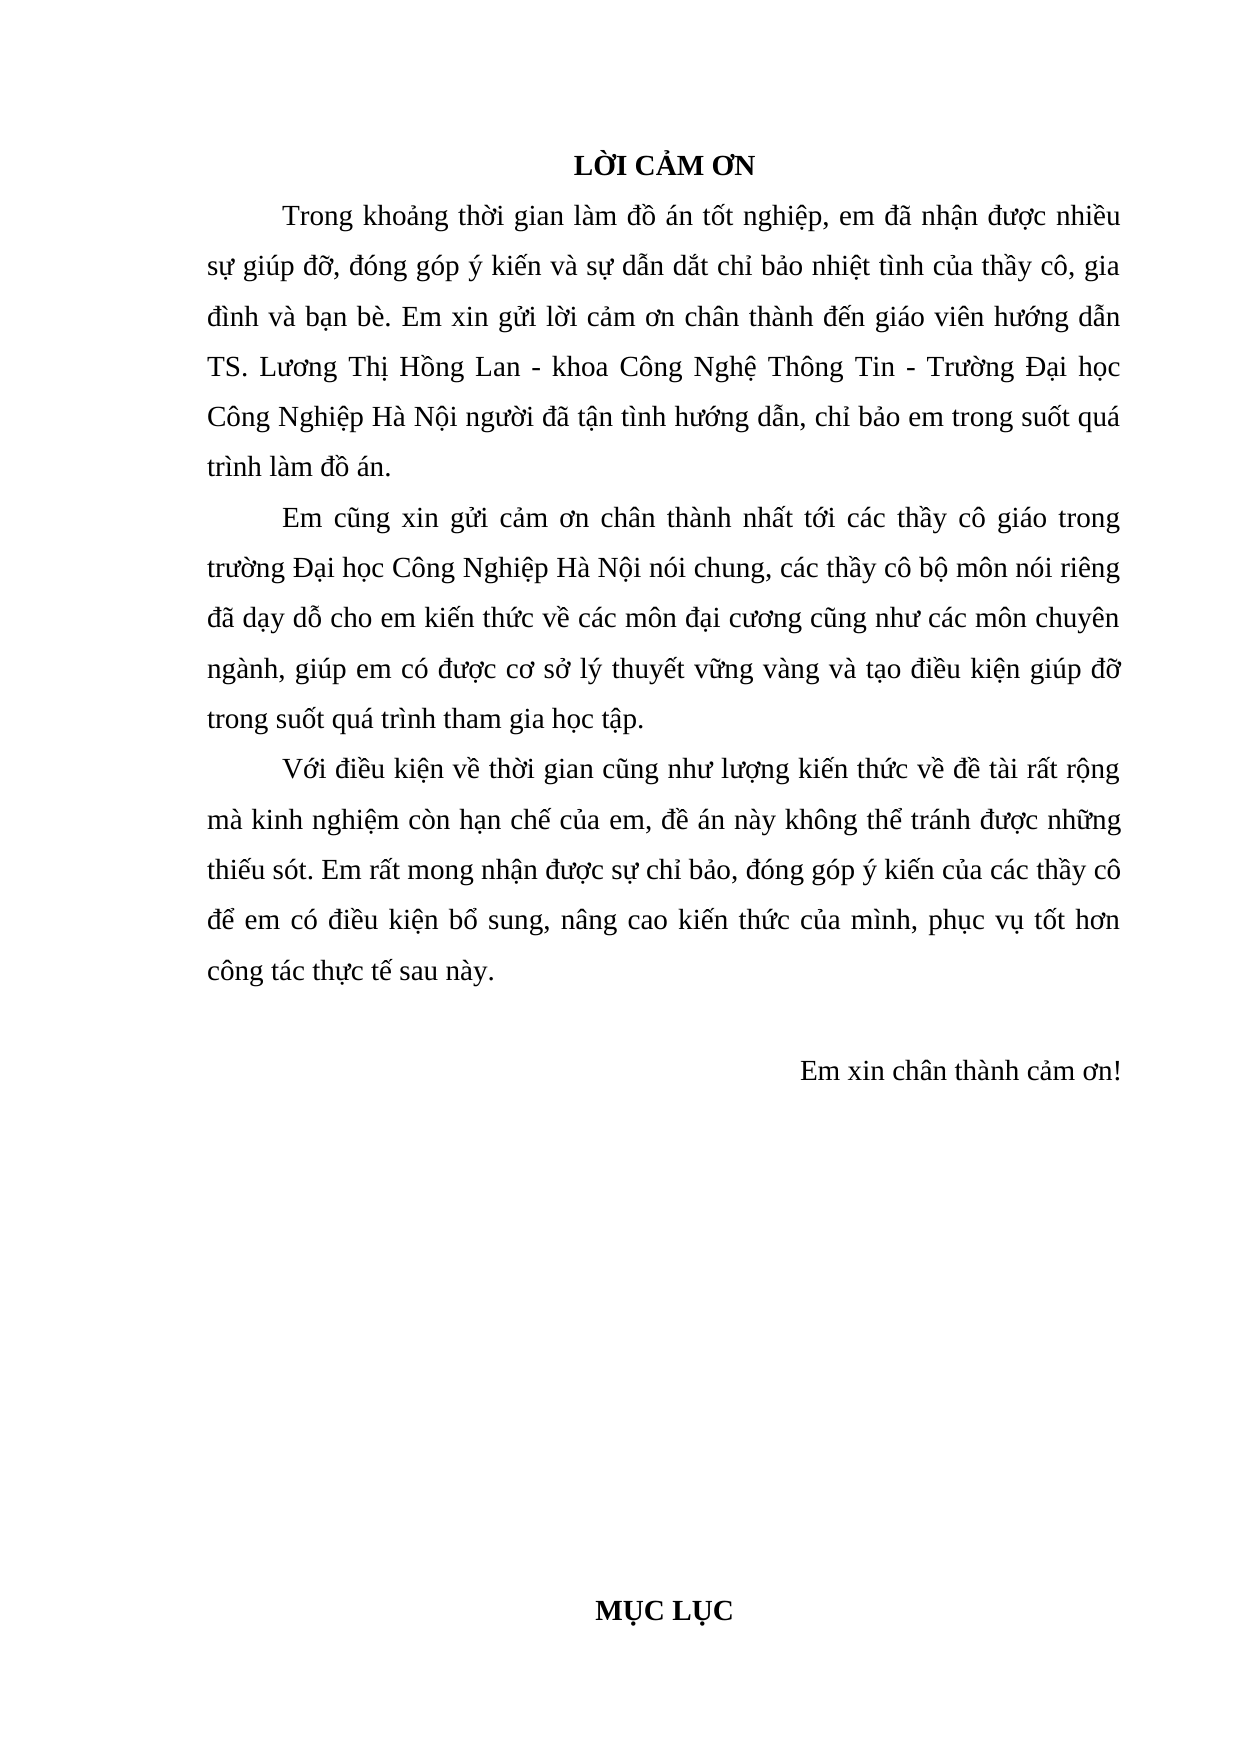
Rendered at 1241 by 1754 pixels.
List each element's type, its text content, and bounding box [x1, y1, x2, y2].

text Em cũng xin gửi cảm ơn chân thành nhất tới các thầy cô giáo trong trường Đại học Công Nghiệp Hà Nội nói chung, các thầy cô bộ môn nói riêng đã dạy dỗ cho em kiến thức về các môn đại cương cũng như các môn chuyên ngành, giúp em có được cơ sở lý thuyết vững vàng và tạo điều kiện giúp đỡ trong suốt quá trình tham gia học tập. [207, 500, 1122, 735]
text Em xin chân thành cảm ơn! [207, 1053, 1122, 1087]
text Trong khoảng thời gian làm đồ án tốt nghiệp, em đã nhận được nhiều sự giúp đỡ, đóng góp ý kiến và sự dẫn dắt chỉ bảo nhiệt tình của thầy cô, gia đình và bạn bè. Em xin gửi lời cảm ơn chân thành đến giáo viên hướng dẫn TS. Lương Thị Hồng Lan - khoa Công Nghệ Thông Tin - Trường Đại học Công Nghiệp Hà Nội người đã tận tình hướng dẫn, chỉ bảo em trong suốt quá trình làm đồ án. [207, 198, 1122, 483]
text Với điều kiện về thời gian cũng như lượng kiến thức về đề tài rất rộng mà kinh nghiệm còn hạn chế của em, đề án này không thể tránh được những thiếu sót. Em rất mong nhận được sự chỉ bảo, đóng góp ý kiến của các thầy cô để em có điều kiện bổ sung, nâng cao kiến thức của mình, phục vụ tốt hơn công tác thực tế sau này. [207, 751, 1122, 986]
subtitle LỜI CẢM ƠN [207, 148, 1122, 181]
